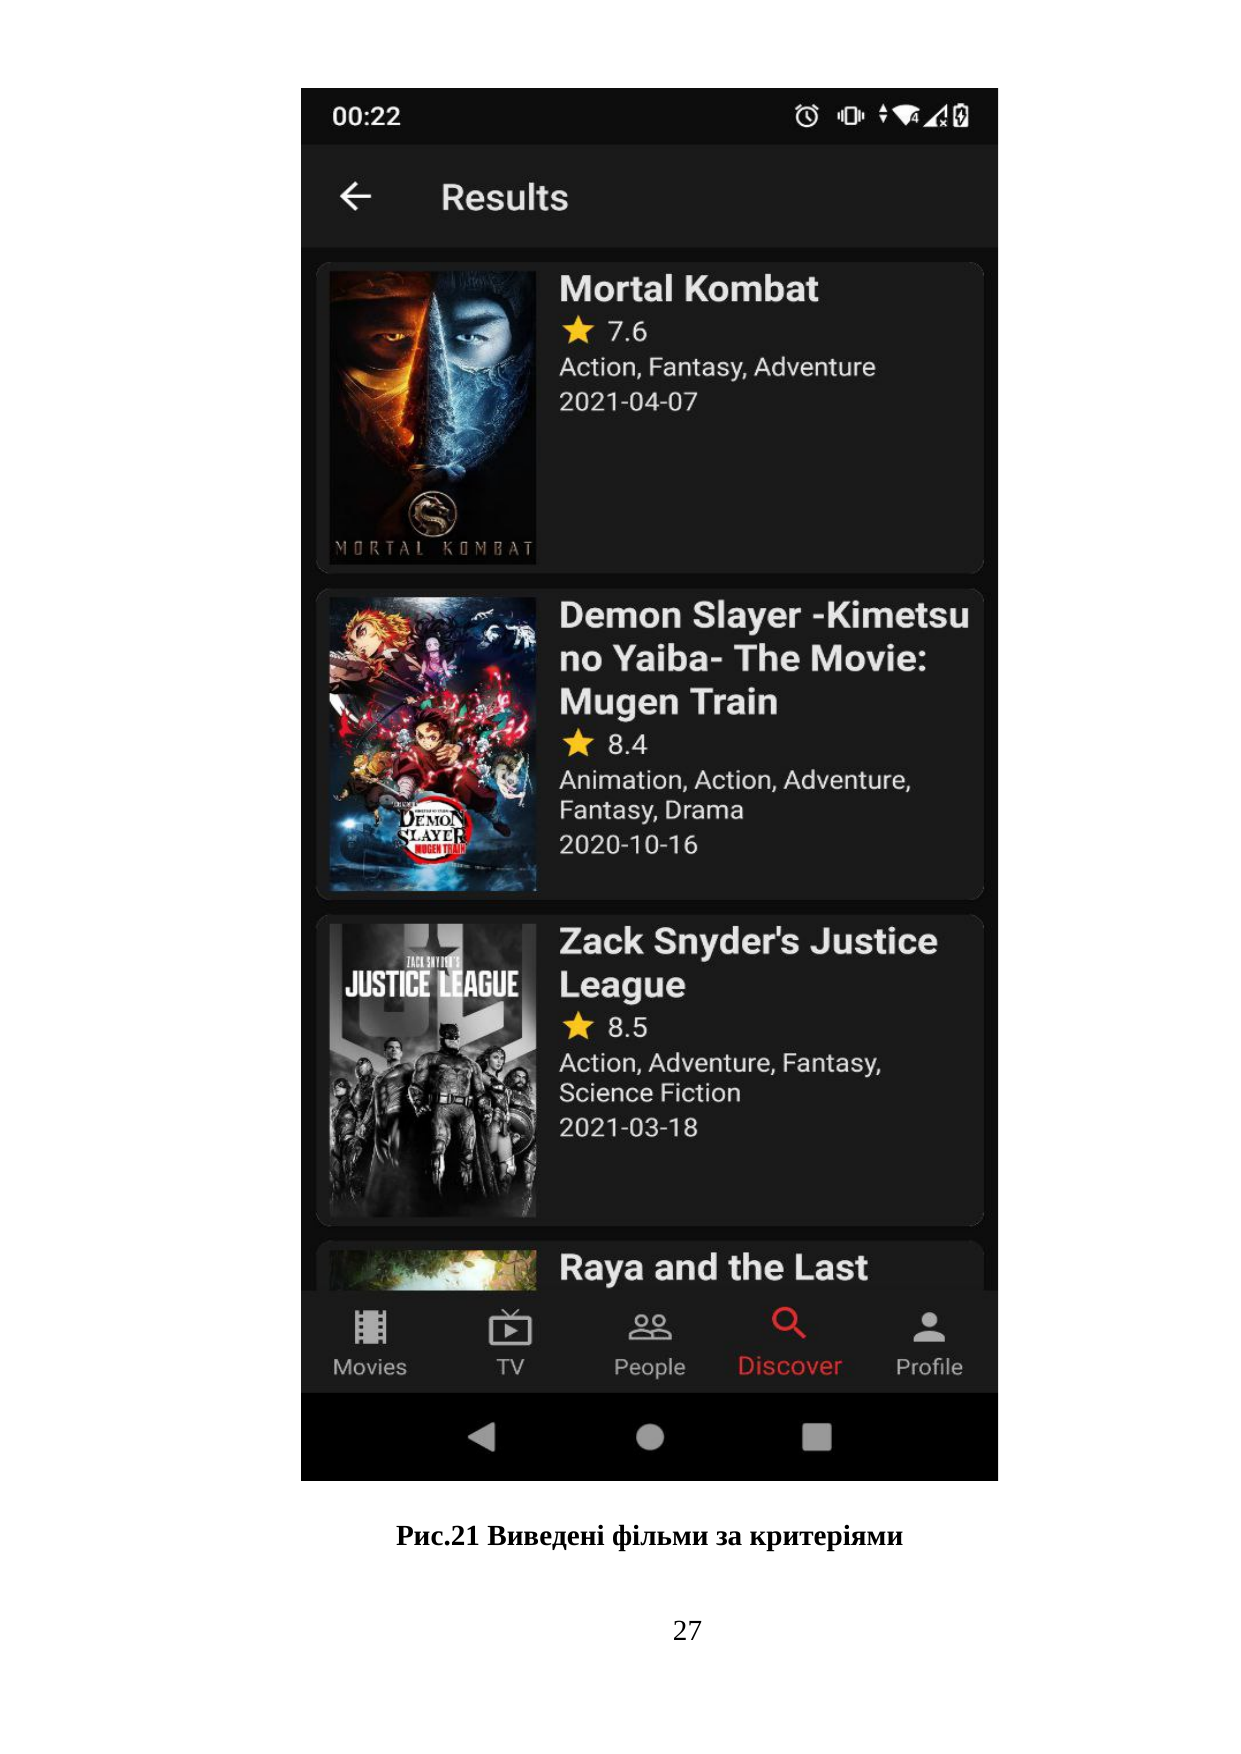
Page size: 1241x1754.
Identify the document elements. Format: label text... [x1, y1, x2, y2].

picture [301, 88, 999, 1481]
text Рис.21 Виведені фільми за критеріями [148, 1518, 1152, 1552]
